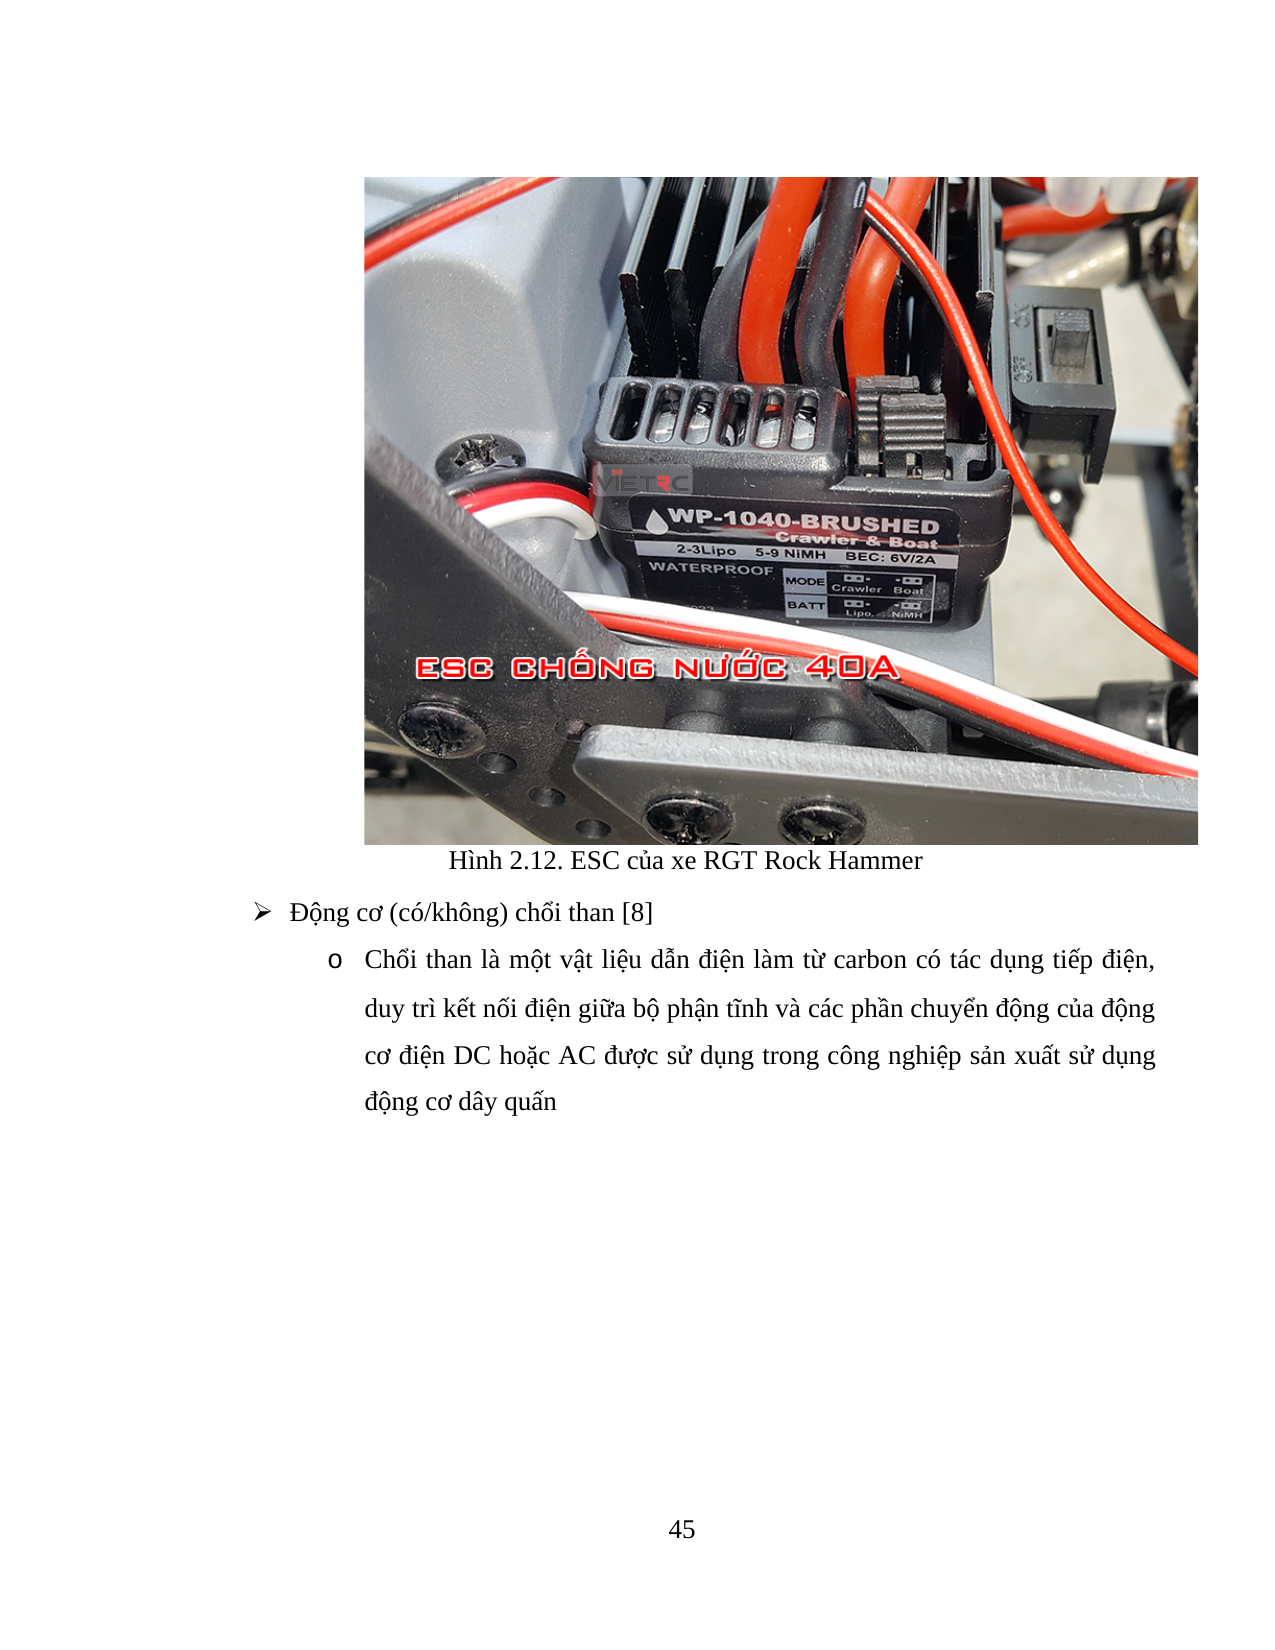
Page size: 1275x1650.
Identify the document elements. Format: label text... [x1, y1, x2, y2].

picture [364, 177, 1199, 845]
list Chổi than là một vật liệu dẫn điện làm từ carbon có tác dụng tiếp điện, duy trì kết nối điện giữa bộ phận tĩnh và các phần chuyển động của động cơ điện DC hoặc AC được sử dụng trong công nghiệp sản xuất sử dụng động cơ dây quấn [327, 943, 1157, 1117]
list Động cơ (có/không) chổi than [252, 896, 1157, 927]
